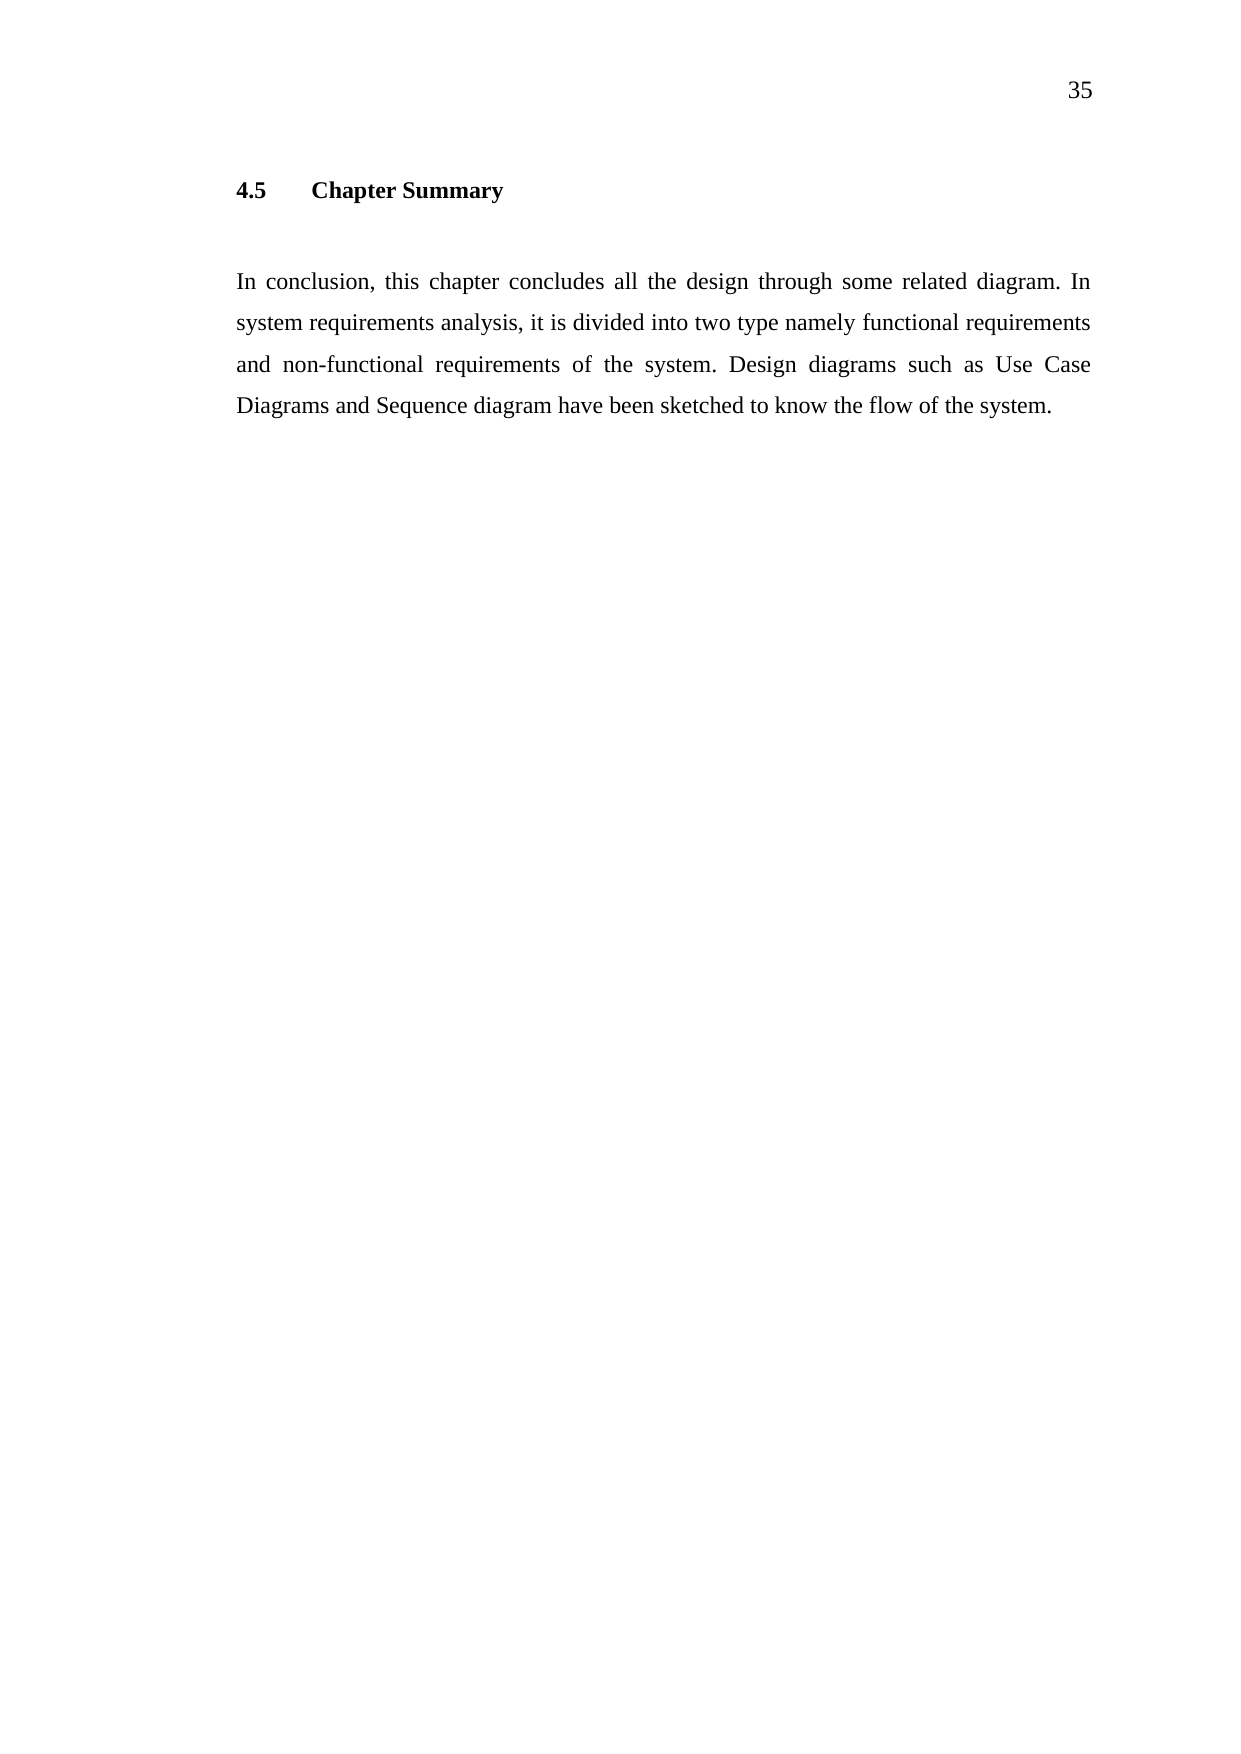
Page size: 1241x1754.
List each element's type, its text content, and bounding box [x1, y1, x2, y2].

text In conclusion, this chapter concludes all the design through some related diagram. In system requirements analysis, it is divided into two type namely functional requirements and non-functional requirements of the system. Design diagrams such as Use Case Diagrams and Sequence diagram have been sketched to know the flow of the system. [236, 267, 1092, 419]
subtitle Chapter Summary [236, 176, 1092, 203]
